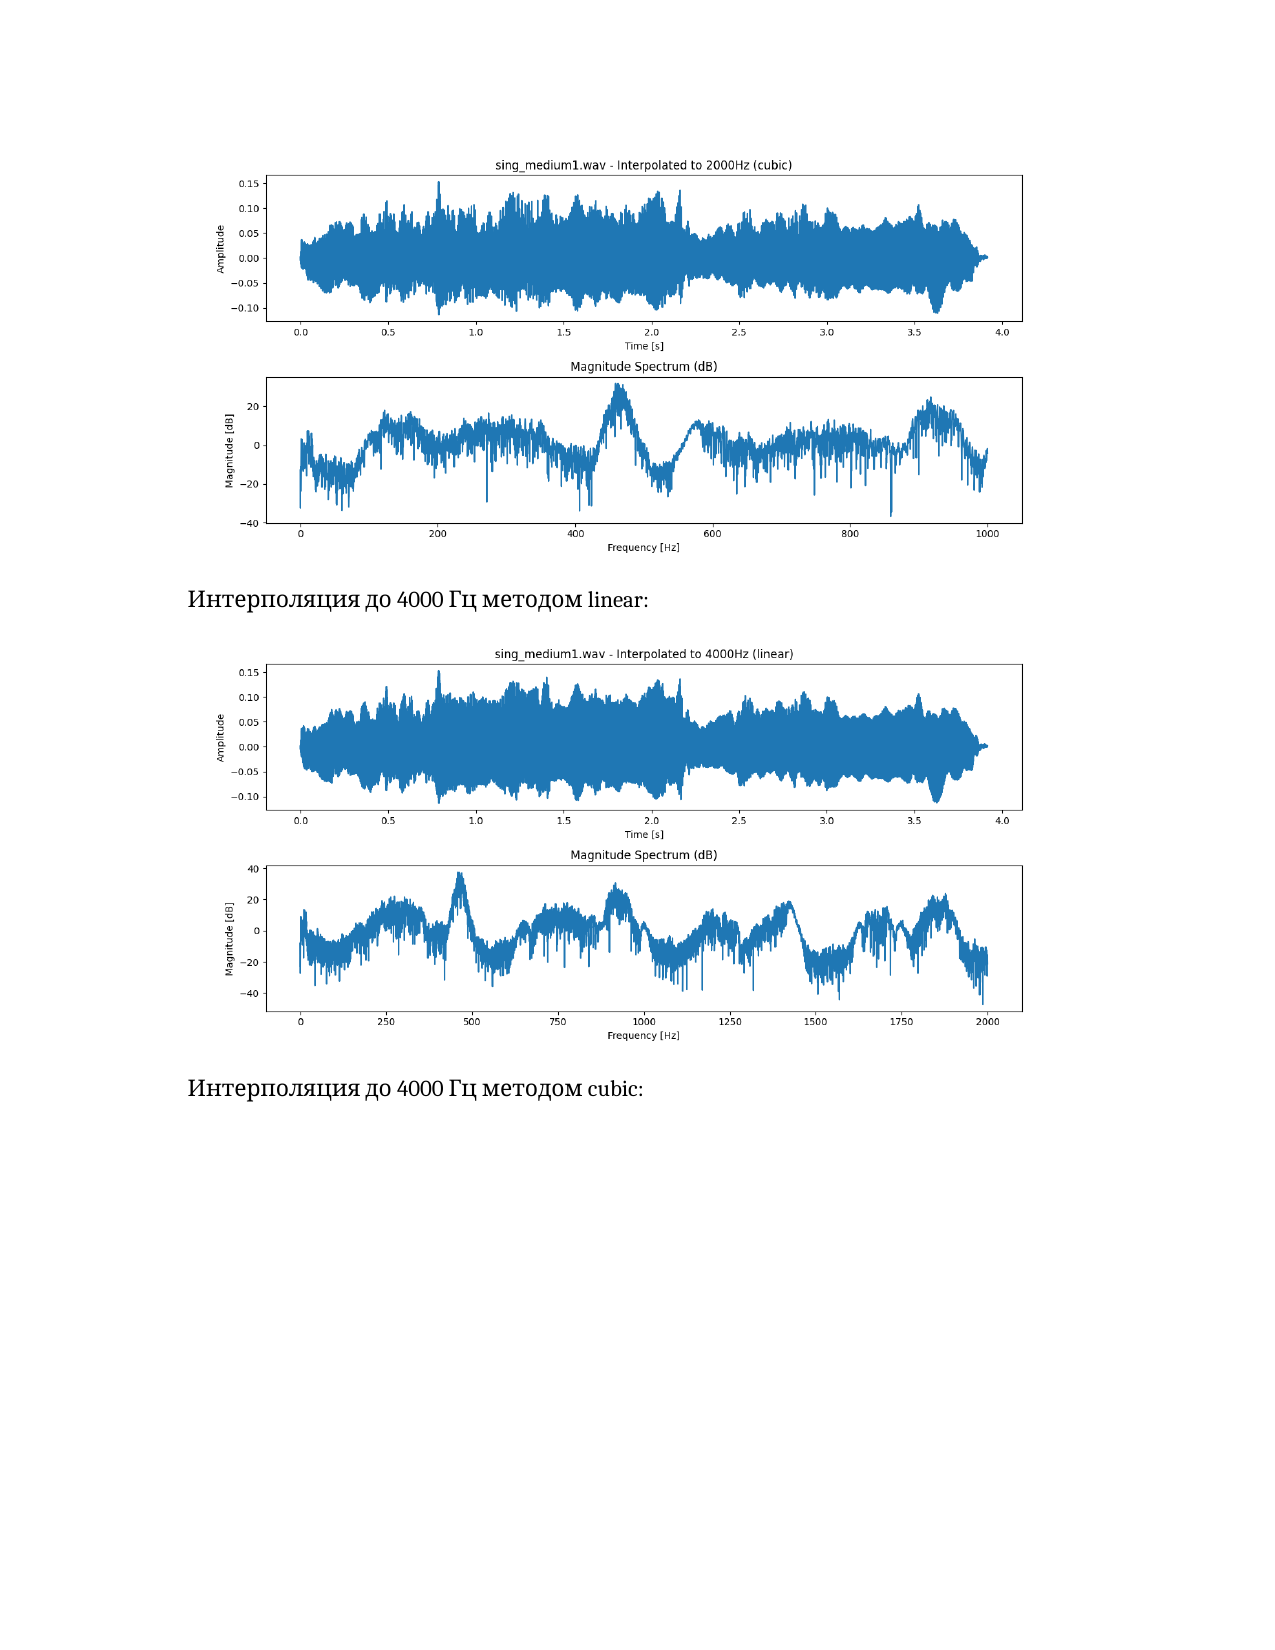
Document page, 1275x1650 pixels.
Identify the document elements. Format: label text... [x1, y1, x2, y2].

picture [206, 150, 1032, 563]
text Интерполяция до 4000 Гц методом linear: [187, 587, 1087, 613]
text Интерполяция до 4000 Гц методом cubic: [187, 1075, 1087, 1102]
picture [206, 638, 1032, 1051]
